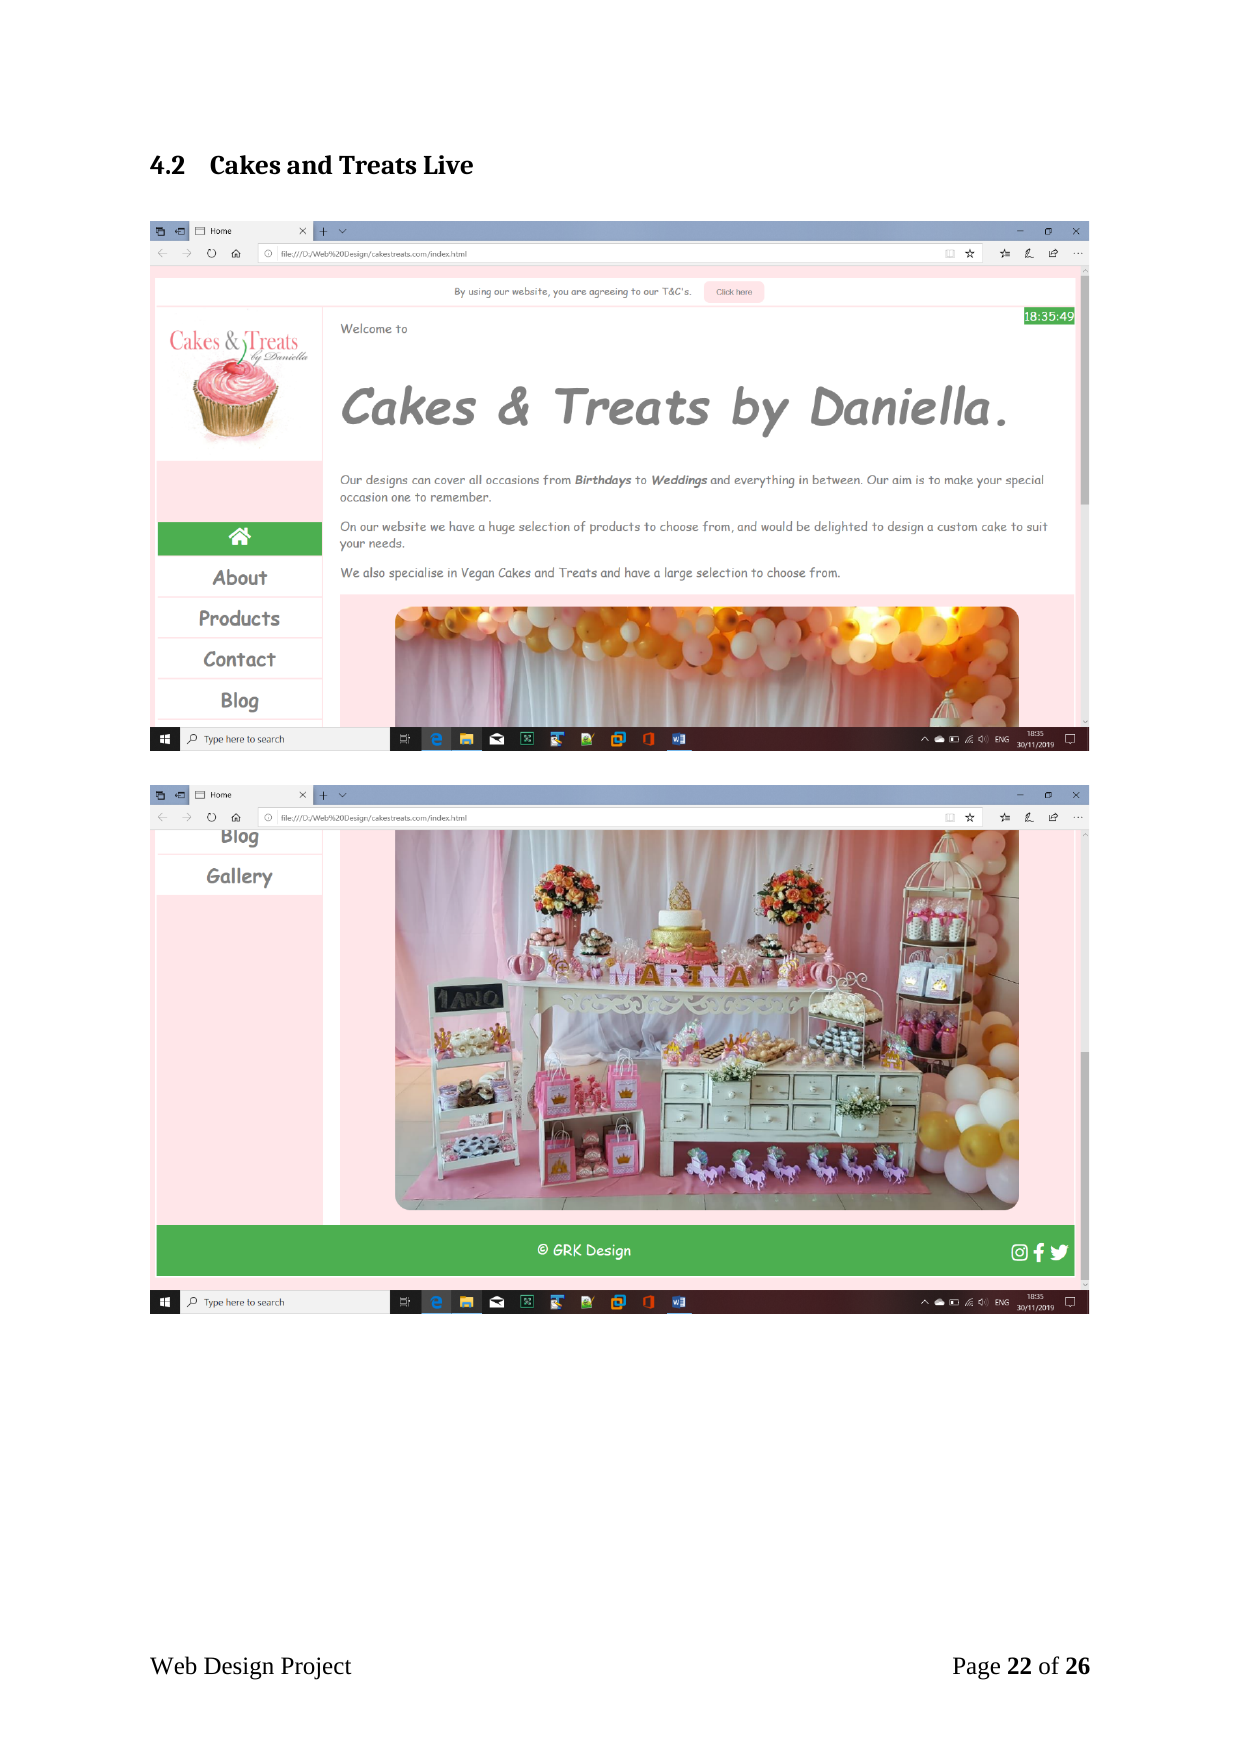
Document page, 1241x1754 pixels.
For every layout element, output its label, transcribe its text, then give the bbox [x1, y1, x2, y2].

picture [150, 785, 1090, 1314]
subtitle Cakes and Treats Live [150, 150, 1090, 181]
picture [150, 221, 1090, 751]
